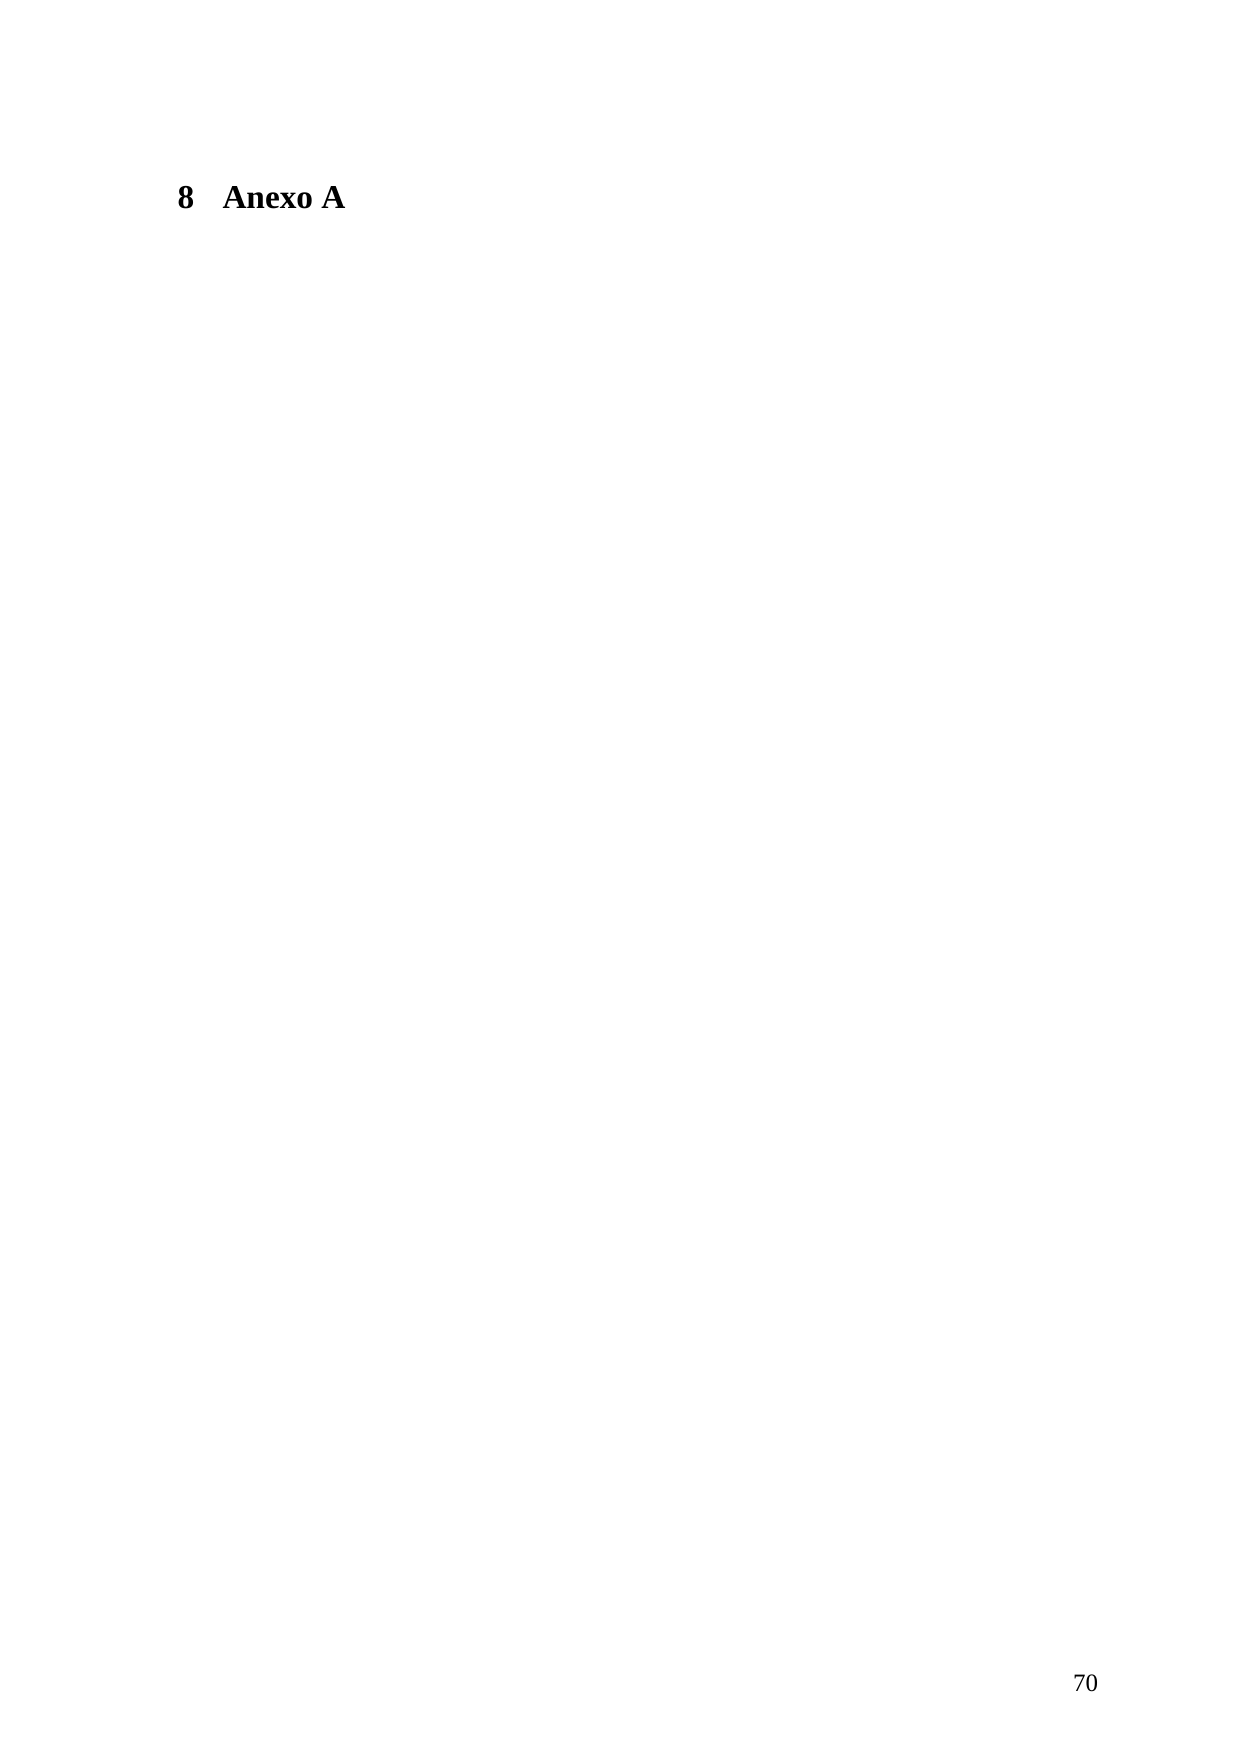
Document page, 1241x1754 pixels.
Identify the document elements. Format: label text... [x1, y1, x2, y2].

subtitle Anexo A [177, 177, 1122, 216]
